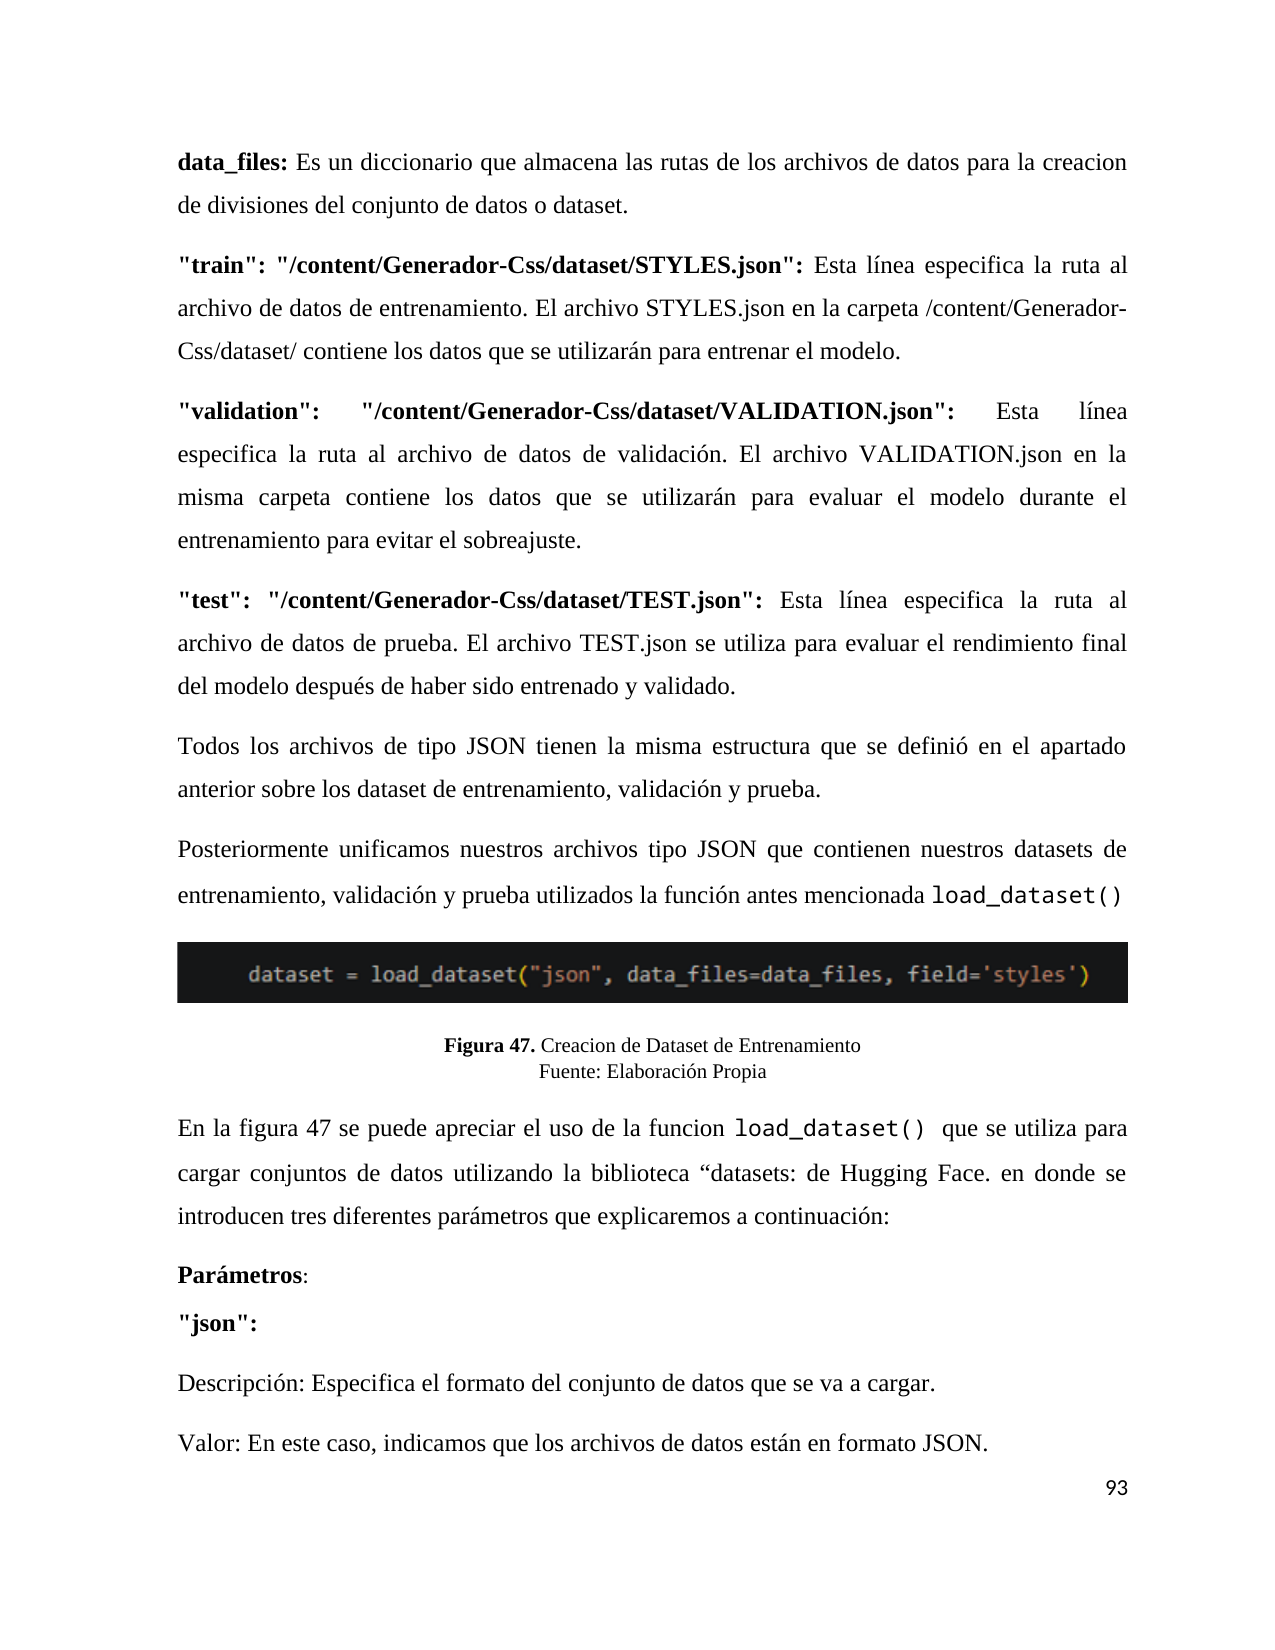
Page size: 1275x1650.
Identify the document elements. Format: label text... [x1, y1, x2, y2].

text "validation": "/content/Generador-Css/dataset/VALIDATION.json": Esta línea especifica la ruta al archivo de datos de validación. El archivo VALIDATION.json en la misma carpeta contiene los datos que se utilizarán para evaluar el modelo durante el entrenamiento para evitar el sobreajuste. [177, 396, 1128, 554]
text Parámetros: [177, 1261, 1128, 1289]
text Valor: En este caso, indicamos que los archivos de datos están en formato JSON. [177, 1428, 1128, 1457]
text Fuente: Elaboración Propia [177, 1059, 1128, 1083]
picture [177, 942, 1128, 1003]
text data_files: Es un diccionario que almacena las rutas de los archivos de datos para la creacion de divisiones del conjunto de datos o dataset. [177, 147, 1128, 219]
text "json": [177, 1308, 1128, 1337]
text Figura 47. Creacion de Dataset de Entrenamiento [177, 1033, 1128, 1057]
text Posteriormente unificamos nuestros archivos tipo JSON que contienen nuestros datasets de entrenamiento, validación y prueba utilizados la función antes mencionada load_dataset() [177, 834, 1128, 910]
text "test": "/content/Generador-Css/dataset/TEST.json": Esta línea especifica la ruta al archivo de datos de prueba. El archivo TEST.json se utiliza para evaluar el rendimiento final del modelo después de haber sido entrenado y validado. [177, 585, 1128, 700]
text "train": "/content/Generador-Css/dataset/STYLES.json": Esta línea especifica la ruta al archivo de datos de entrenamiento. El archivo STYLES.json en la carpeta /content/Generador-Css/dataset/ contiene los datos que se utilizarán para entrenar el modelo. [177, 250, 1128, 365]
text Descripción: Especifica el formato del conjunto de datos que se va a cargar. [177, 1368, 1128, 1397]
text Todos los archivos de tipo JSON tienen la misma estructura que se definió en el apartado anterior sobre los dataset de entrenamiento, validación y prueba. [177, 731, 1128, 803]
text En la figura 47 se puede apreciar el uso de la funcion load_dataset() que se utiliza para cargar conjuntos de datos utilizando la biblioteca “datasets: de Hugging Face. en donde se introducen tres diferentes parámetros que explicaremos a continuación: [177, 1112, 1128, 1229]
